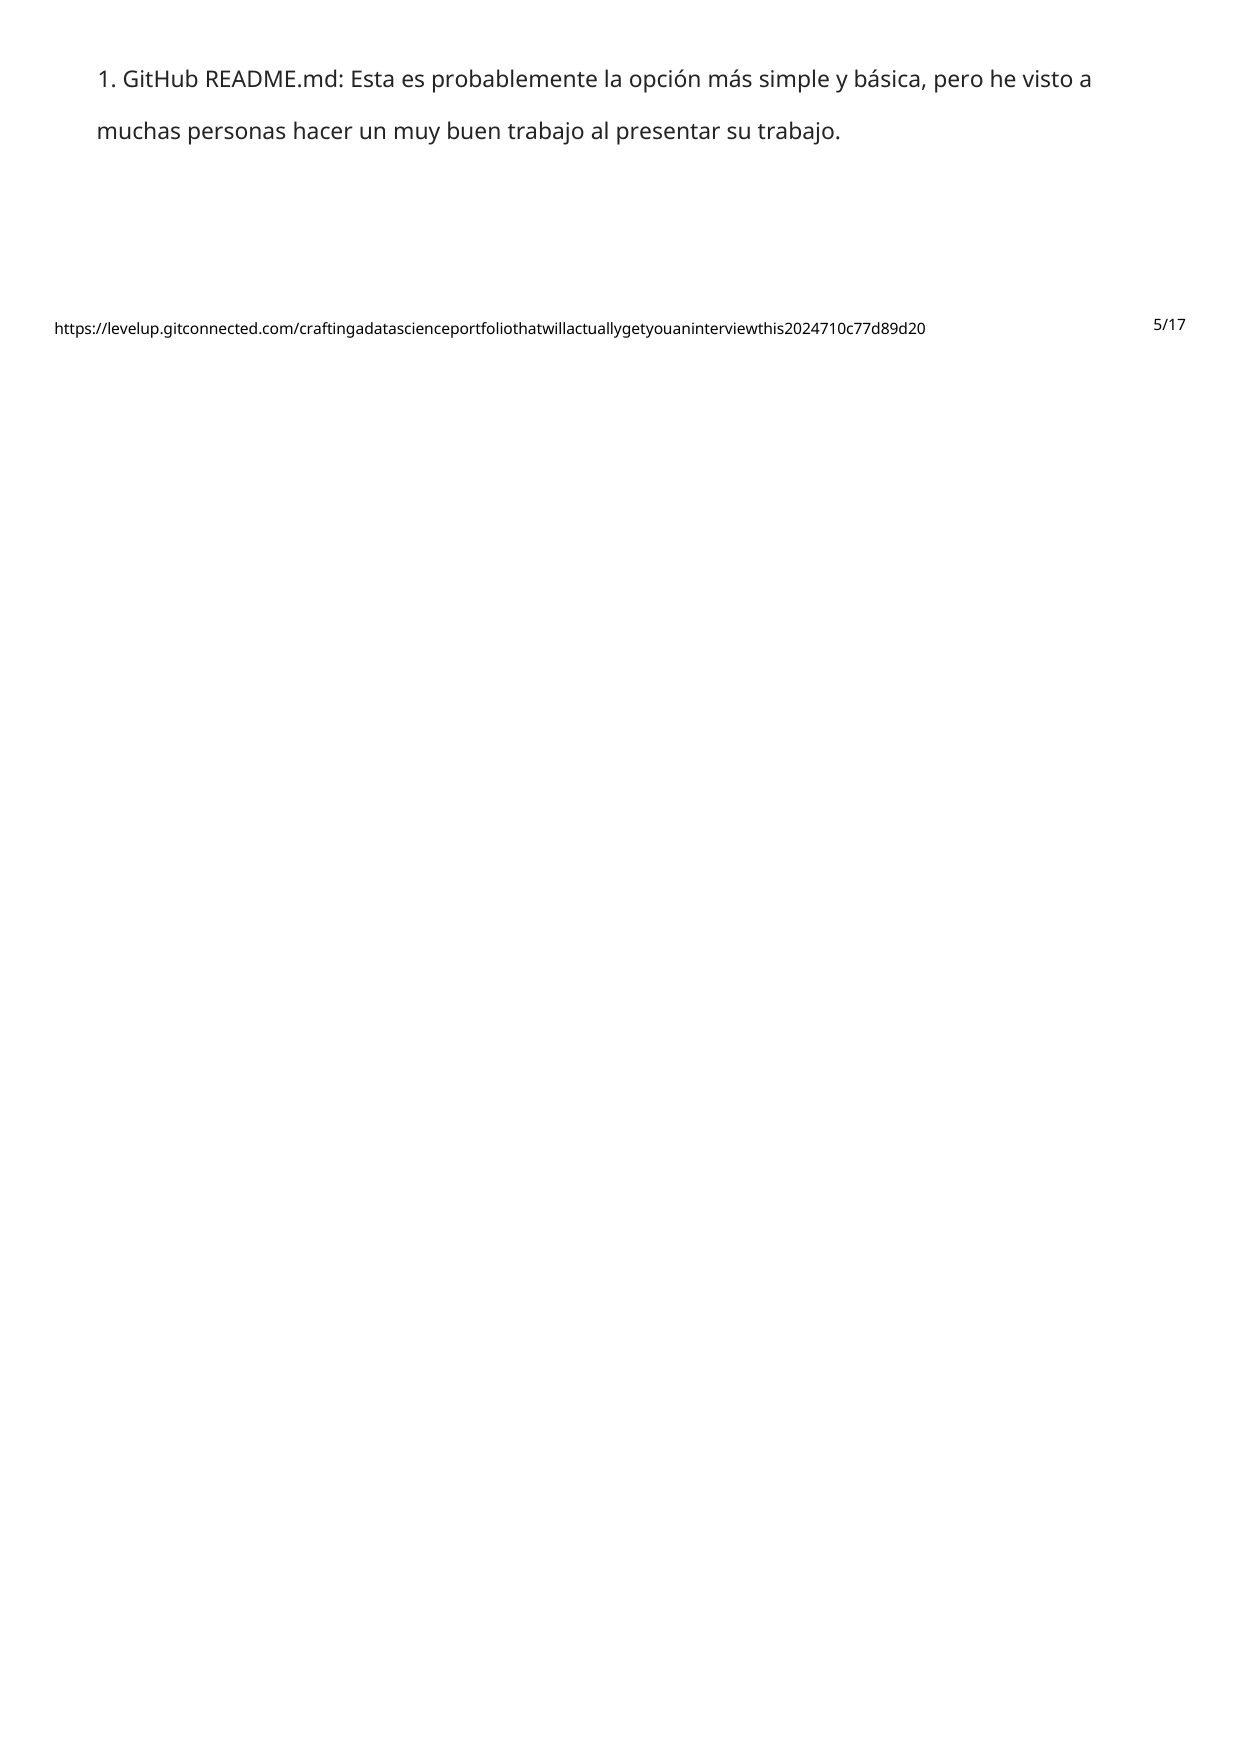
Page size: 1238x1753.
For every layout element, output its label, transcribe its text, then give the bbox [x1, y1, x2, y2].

text https://levelup.gitconnected.com/crafting­a­data­science­portfolio­that­will­actually­get­you­an­interview­this­2024­710c77d89d20 5/17 [54, 313, 1196, 339]
subtitle 1. GitHub README.md: Esta es probablemente la opción más simple y básica, pero he visto a muchas personas hacer un muy buen trabajo al presentar su trabajo. [96, 63, 1117, 146]
